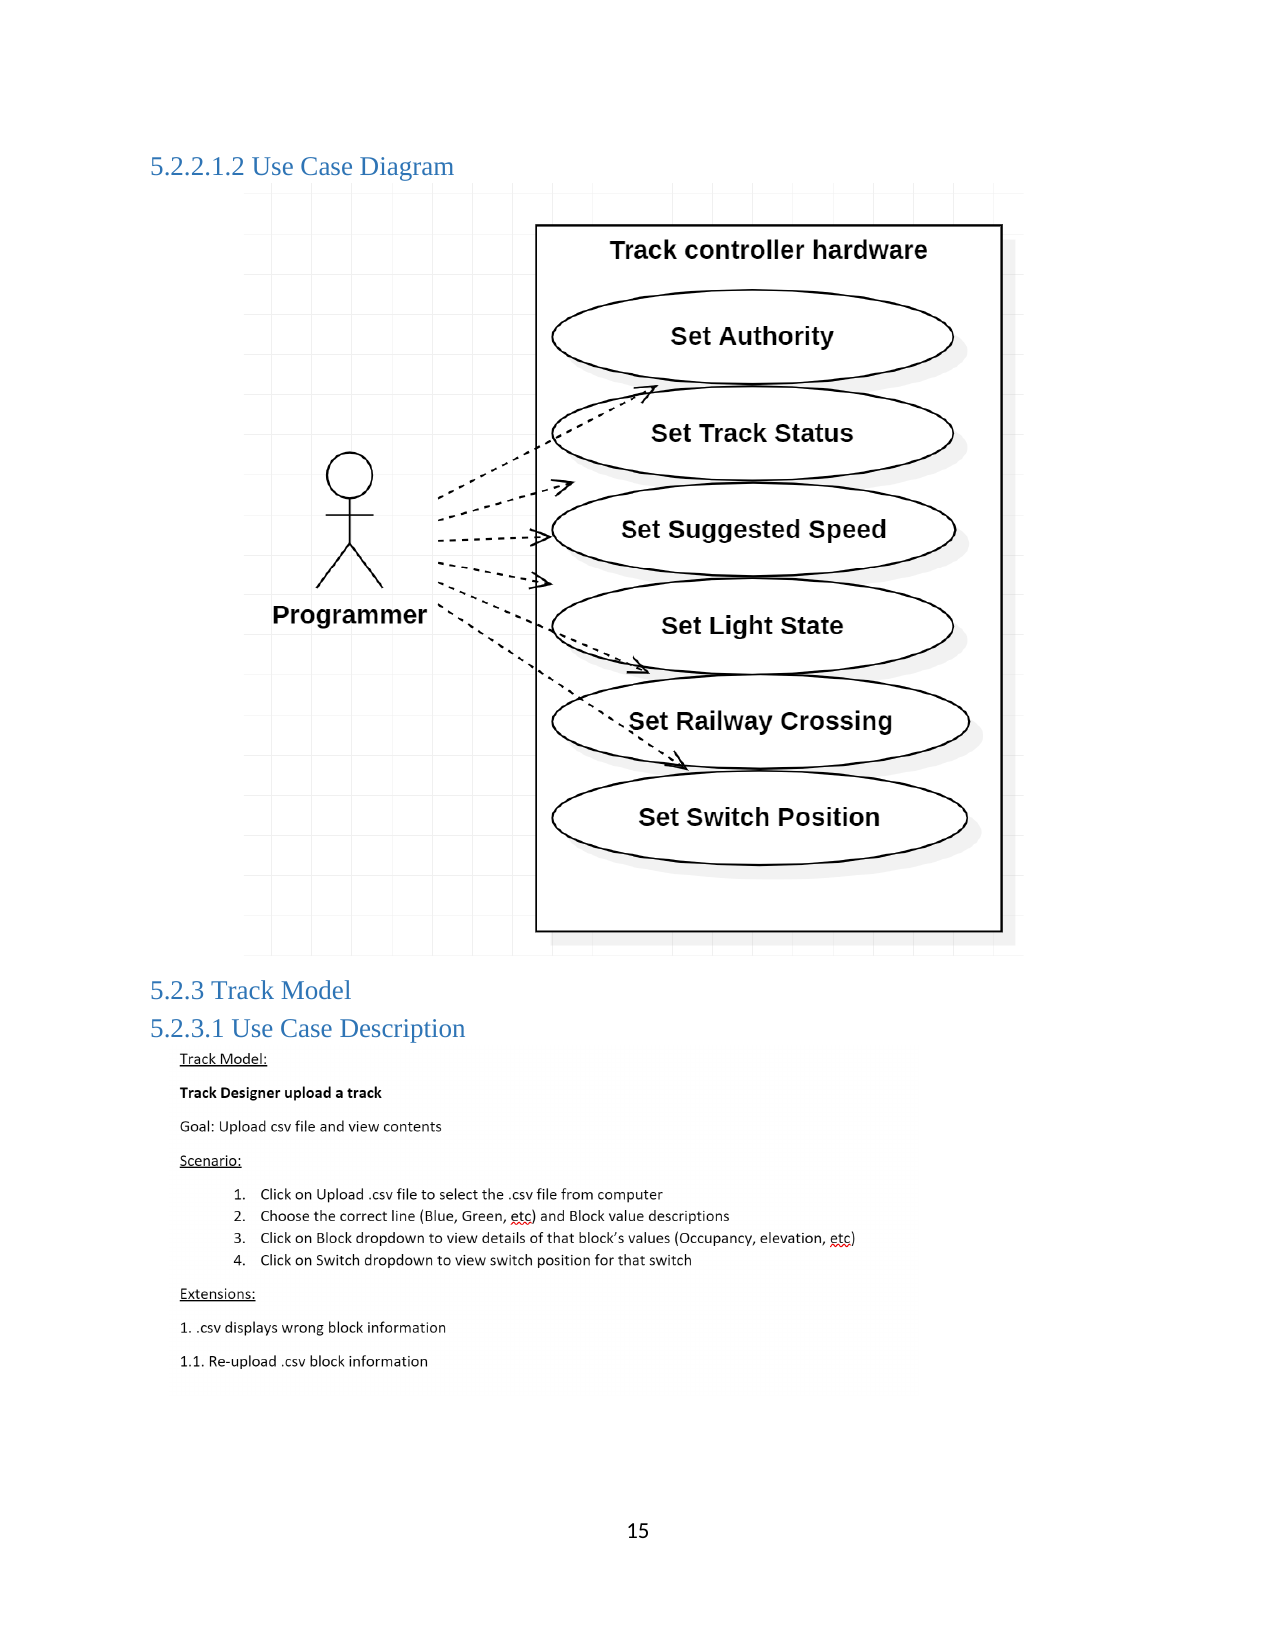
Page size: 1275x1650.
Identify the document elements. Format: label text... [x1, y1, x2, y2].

subtitle 5.2.3.1 Use Case Description [150, 1012, 1125, 1043]
subtitle 5.2.3 Track Model [150, 974, 1125, 1005]
subtitle 5.2.2.1.2 Use Case Diagram [150, 150, 1125, 181]
